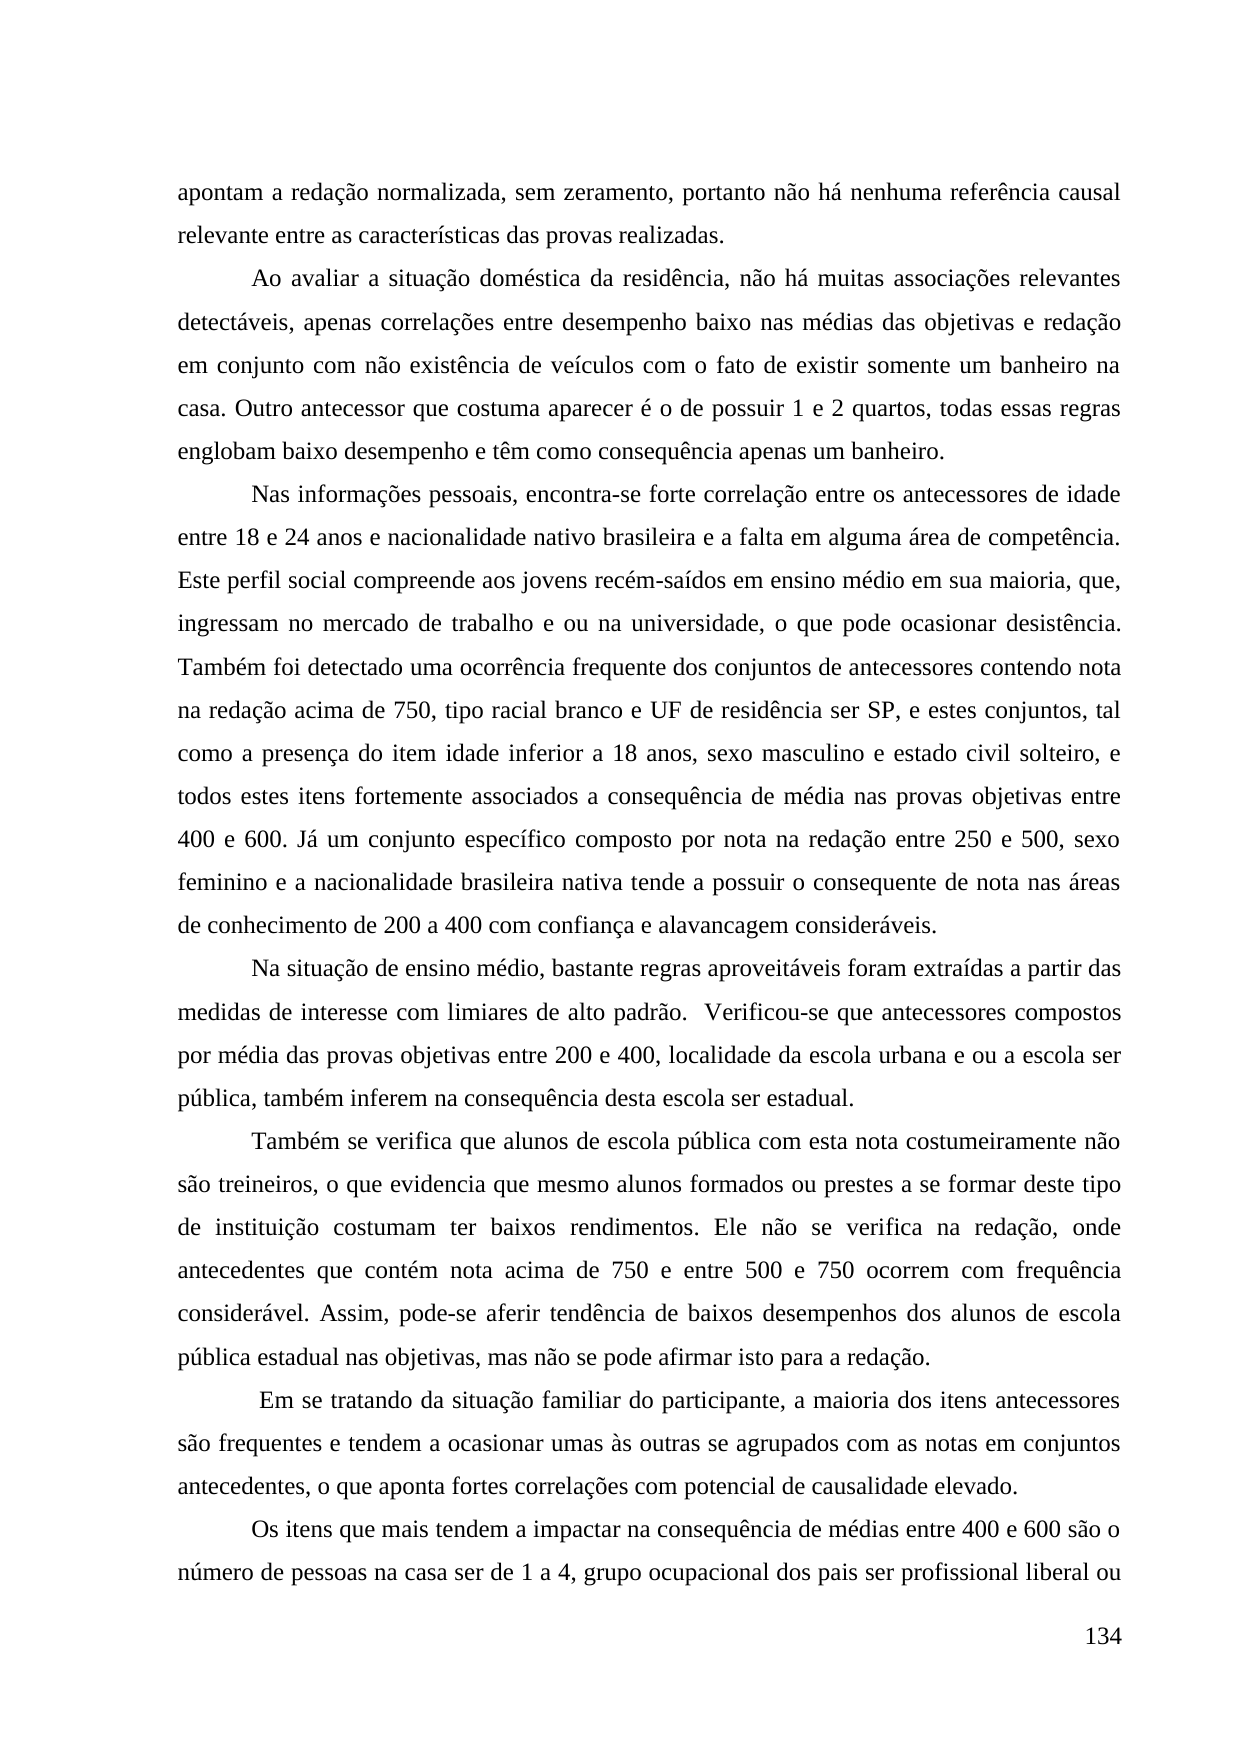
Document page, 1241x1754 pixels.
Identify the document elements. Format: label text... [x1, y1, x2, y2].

text Na situação de ensino médio, bastante regras aproveitáveis foram extraídas a partir das medidas de interesse com limiares de alto padrão. Verificou-se que antecessores compostos por média das provas objetivas entre 200 e 400, localidade da escola urbana e ou a escola ser pública, também inferem na consequência desta escola ser estadual. [177, 953, 1122, 1112]
text Também se verifica que alunos de escola pública com esta nota costumeiramente não são treineiros, o que evidencia que mesmo alunos formados ou prestes a se formar deste tipo de instituição costumam ter baixos rendimentos. Ele não se verifica na redação, onde antecedentes que contém nota acima de 750 e entre 500 e 750 ocorrem com frequência considerável. Assim, pode-se aferir tendência de baixos desempenhos dos alunos de escola pública estadual nas objetivas, mas não se pode afirmar isto para a redação. [177, 1126, 1122, 1370]
text Nas informações pessoais, encontra-se forte correlação entre os antecessores de idade entre 18 e 24 anos e nacionalidade nativo brasileira e a falta em alguma área de competência. Este perfil social compreende aos jovens recém-saídos em ensino médio em sua maioria, que, ingressam no mercado de trabalho e ou na universidade, o que pode ocasionar desistência. Também foi detectado uma ocorrência frequente dos conjuntos de antecessores contendo nota na redação acima de 750, tipo racial branco e UF de residência ser SP, e estes conjuntos, tal como a presença do item idade inferior a 18 anos, sexo masculino e estado civil solteiro, e todos estes itens fortemente associados a consequência de média nas provas objetivas entre 400 e 600. Já um conjunto específico composto por nota na redação entre 250 e 500, sexo feminino e a nacionalidade brasileira nativa tende a possuir o consequente de nota nas áreas de conhecimento de 200 a 400 com confiança e alavancagem consideráveis. [177, 479, 1122, 939]
text Em se tratando da situação familiar do participante, a maioria dos itens antecessores são frequentes e tendem a ocasionar umas às outras se agrupados com as notas em conjuntos antecedentes, o que aponta fortes correlações com potencial de causalidade elevado. [177, 1385, 1122, 1500]
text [177, 1514, 1122, 1586]
text Ao avaliar a situação doméstica da residência, não há muitas associações relevantes detectáveis, apenas correlações entre desempenho baixo nas médias das objetivas e redação em conjunto com não existência de veículos com o fato de existir somente um banheiro na casa. Outro antecessor que costuma aparecer é o de possuir 1 e 2 quartos, todas essas regras englobam baixo desempenho e têm como consequência apenas um banheiro. [177, 263, 1122, 465]
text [177, 177, 1122, 249]
